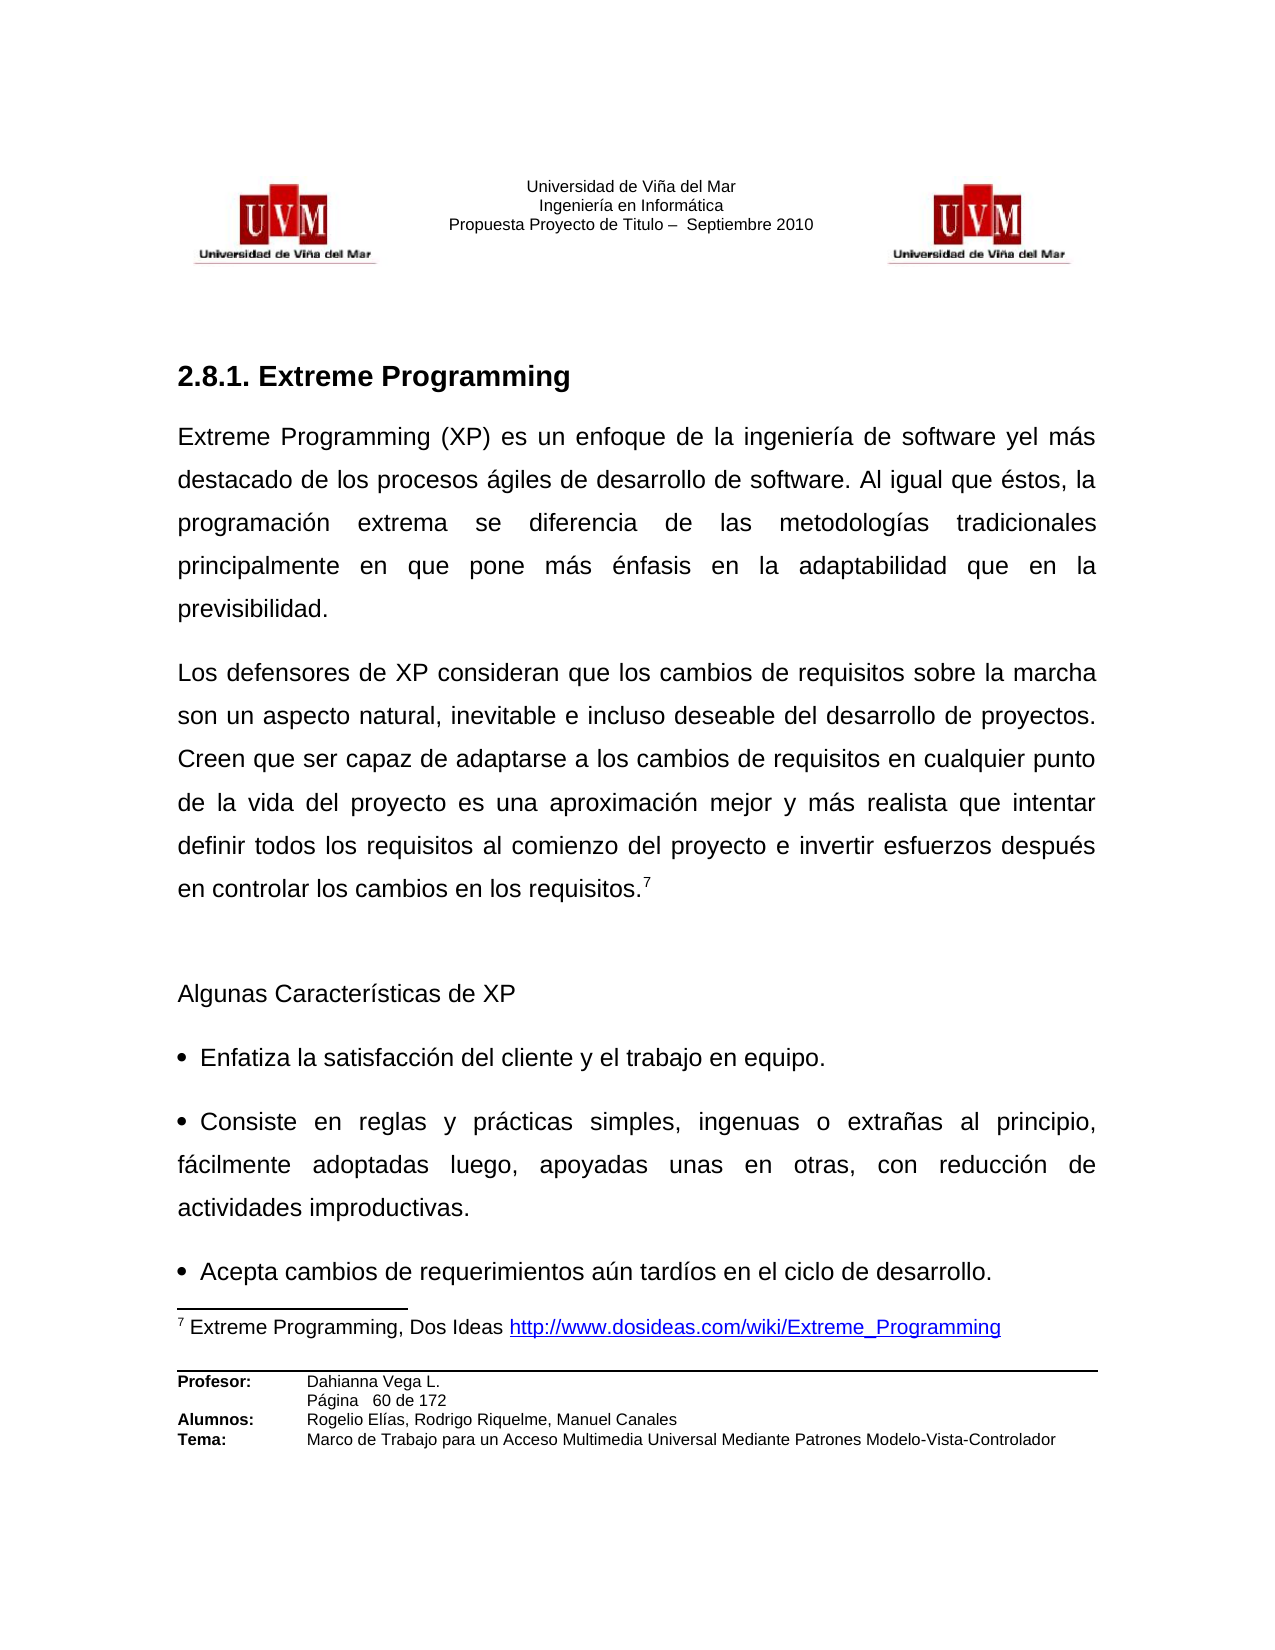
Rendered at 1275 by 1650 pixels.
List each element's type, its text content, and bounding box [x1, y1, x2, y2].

subtitle 2.8.1. Extreme Programming [177, 359, 1098, 392]
text Acepta cambios de requerimientos aún tardíos en el ciclo de desarrollo. [177, 1257, 1098, 1286]
text Los defensores de XP consideran que los cambios de requisitos sobre la marcha son un aspecto natural, inevitable e incluso deseable del desarrollo de proyectos. Creen que ser capaz de adaptarse a los cambios de requisitos en cualquier punto de la vida del proyecto es una aproximación mejor y más realista que intentar definir todos los requisitos al comienzo del proyecto e invertir esfuerzos después en controlar los cambios en los requisitos. [177, 658, 1098, 902]
text Algunas Características de XP [177, 979, 1098, 1008]
picture [871, 176, 1084, 267]
picture [177, 176, 390, 267]
text Consiste en reglas y prácticas simples, ingenuas o extrañas al principio, fácilmente adoptadas luego, apoyadas unas en otras, con reducción de actividades improductivas. [177, 1107, 1098, 1222]
text Enfatiza la satisfacción del cliente y el trabajo en equipo. [177, 1043, 1098, 1072]
text Extreme Programming (XP) es un enfoque de la ingeniería de software yel más destacado de los procesos ágiles de desarrollo de software. Al igual que éstos, la programación extrema se diferencia de las metodologías tradicionales principalmente en que pone más énfasis en la adaptabilidad que en la previsibilidad. [177, 422, 1098, 623]
